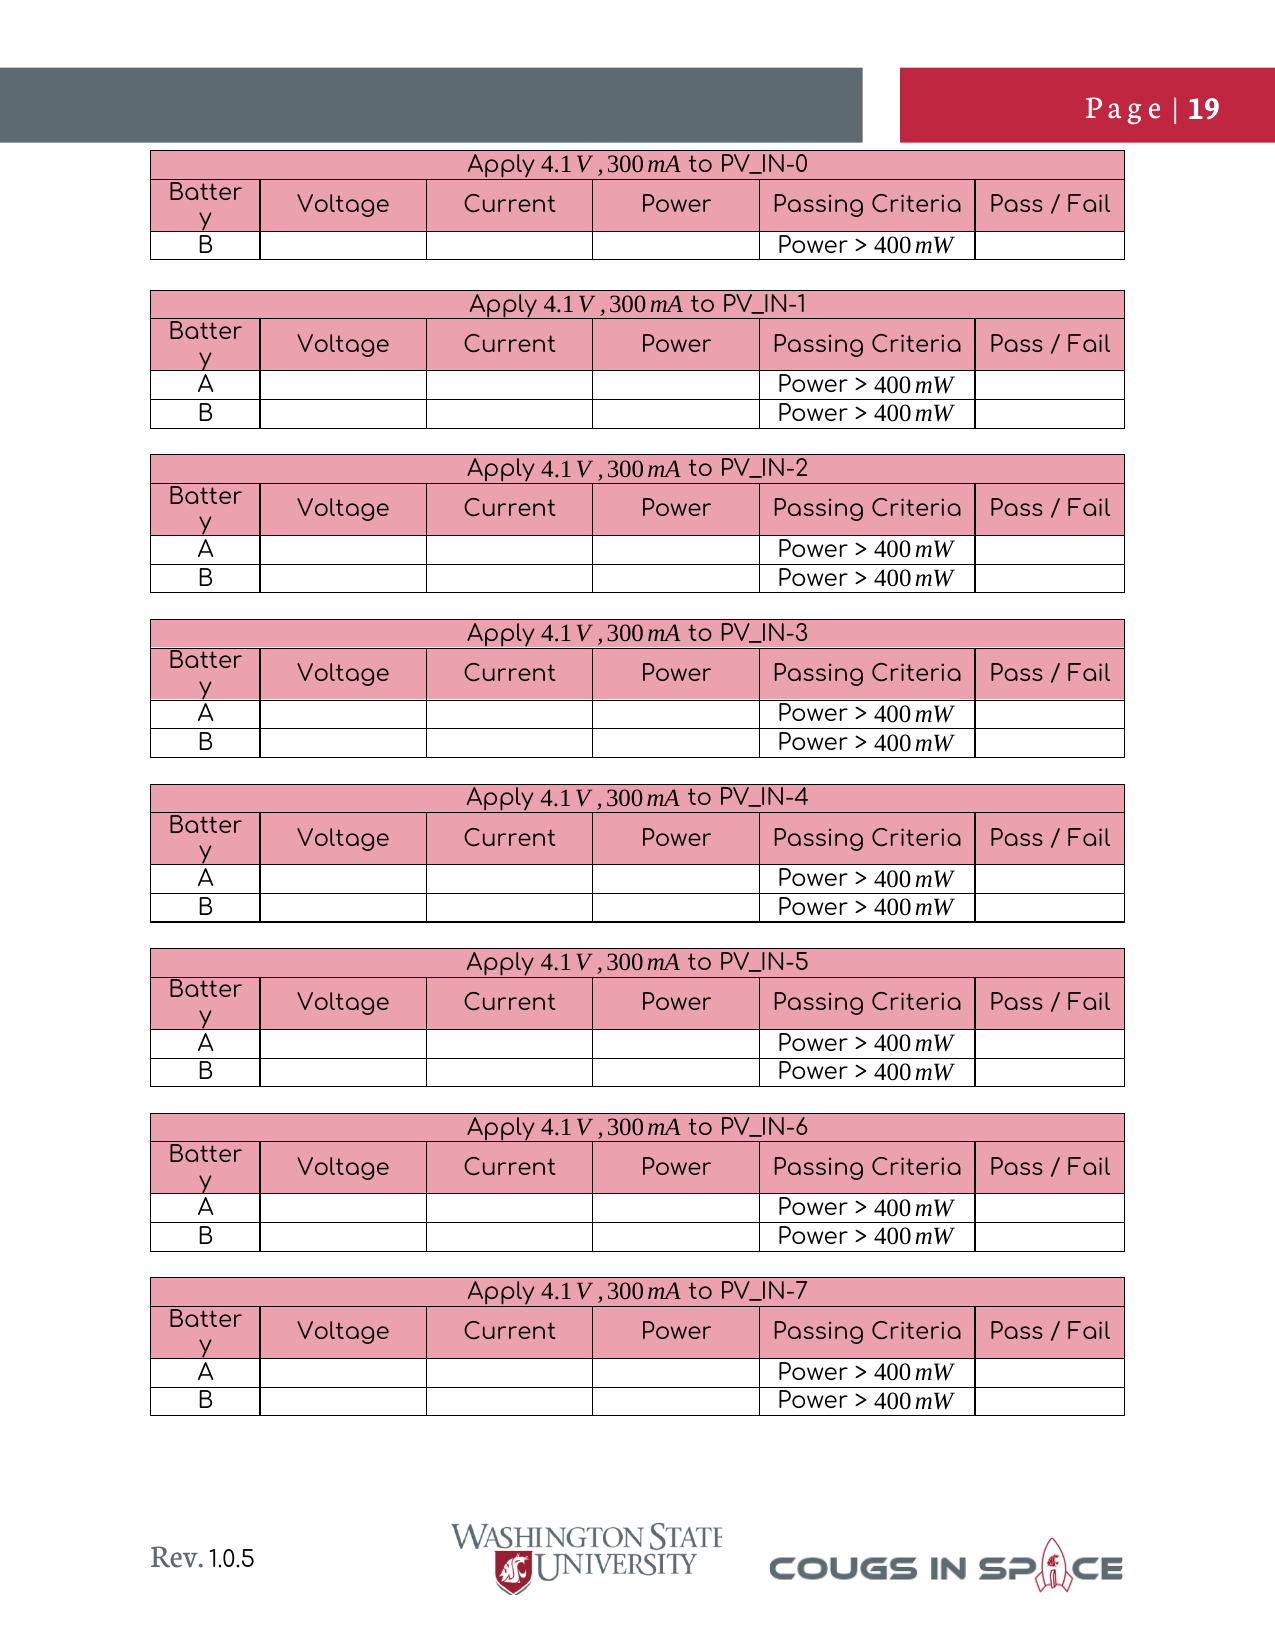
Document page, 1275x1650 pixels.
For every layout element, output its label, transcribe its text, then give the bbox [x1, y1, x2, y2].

table_cell [976, 865, 1124, 893]
table_cell [593, 1359, 759, 1387]
table_cell [593, 1059, 759, 1086]
table_cell [427, 1030, 592, 1057]
table_cell [261, 1388, 426, 1415]
table_cell Voltage [261, 1307, 426, 1358]
table_cell [261, 400, 426, 428]
table_cell Current [427, 978, 592, 1029]
table_cell Power > [760, 565, 974, 592]
table_cell [593, 232, 759, 259]
table_cell A [151, 865, 259, 893]
table_cell Battery [151, 1307, 259, 1358]
table_cell B [151, 1388, 259, 1415]
table_cell Power > [760, 865, 974, 893]
table_cell [427, 1194, 592, 1222]
table_cell [261, 701, 426, 728]
table_cell [593, 865, 759, 893]
table_cell [427, 1223, 592, 1251]
table_cell Power [593, 813, 759, 864]
table_cell [976, 1194, 1124, 1222]
table_cell Pass / Fail [976, 1307, 1124, 1358]
table_cell Current [427, 649, 592, 699]
table_cell [976, 400, 1124, 428]
table_cell Pass / Fail [976, 649, 1124, 699]
table_cell [427, 894, 592, 921]
table_cell Power > [760, 1194, 974, 1222]
table_cell Pass / Fail [976, 1142, 1124, 1193]
table_cell [976, 894, 1124, 921]
table_cell Pass / Fail [976, 484, 1124, 535]
table_header Apply to PV_IN-0 [151, 151, 1124, 179]
table_cell Passing Criteria [760, 180, 974, 231]
table_cell Passing Criteria [760, 1307, 974, 1358]
table_cell Passing Criteria [760, 649, 974, 699]
table_cell Power > [760, 1059, 974, 1086]
table_cell [427, 565, 592, 592]
table_cell Power > [760, 729, 974, 757]
table_cell Current [427, 319, 592, 370]
table_cell Pass / Fail [976, 319, 1124, 370]
table_header Apply to PV_IN-4 [151, 785, 1124, 812]
table_cell [593, 1388, 759, 1415]
table_cell [261, 1059, 426, 1086]
table_header Apply to PV_IN-1 [151, 291, 1124, 318]
table_cell B [151, 1223, 259, 1251]
table_cell Power [593, 484, 759, 535]
table_cell A [151, 1359, 259, 1387]
table_cell [976, 1059, 1124, 1086]
table_cell [976, 701, 1124, 728]
table_cell Current [427, 813, 592, 864]
table_cell B [151, 565, 259, 592]
table_cell Voltage [261, 813, 426, 864]
table_cell [593, 400, 759, 428]
table_cell [261, 1194, 426, 1222]
table_cell Battery [151, 180, 259, 231]
table_cell A [151, 371, 259, 399]
table_cell Power > [760, 232, 974, 259]
table_cell Voltage [261, 319, 426, 370]
table_cell A [151, 1194, 259, 1222]
table_cell [261, 536, 426, 564]
table_cell Current [427, 1307, 592, 1358]
table_cell [261, 1223, 426, 1251]
table_cell Power > [760, 536, 974, 564]
table_cell Power [593, 180, 759, 231]
table_cell Power > [760, 1388, 974, 1415]
table_cell Battery [151, 813, 259, 864]
table_cell A [151, 701, 259, 728]
table_cell Passing Criteria [760, 484, 974, 535]
table_cell [593, 1030, 759, 1057]
table_cell Pass / Fail [976, 813, 1124, 864]
table_cell [976, 232, 1124, 259]
table_cell Battery [151, 319, 259, 370]
table_cell Power > [760, 400, 974, 428]
table_cell [976, 536, 1124, 564]
table_cell [261, 371, 426, 399]
table_cell B [151, 232, 259, 259]
table_header Apply to PV_IN-5 [151, 949, 1124, 977]
table_cell [593, 701, 759, 728]
table_cell Voltage [261, 180, 426, 231]
table_cell Power > [760, 894, 974, 921]
table_cell [261, 865, 426, 893]
table_cell [261, 1359, 426, 1387]
table_cell [976, 371, 1124, 399]
table_header Apply to PV_IN-6 [151, 1114, 1124, 1141]
table_cell Passing Criteria [760, 813, 974, 864]
table_cell [261, 729, 426, 757]
table_cell [593, 1223, 759, 1251]
table_cell [427, 232, 592, 259]
table_cell [593, 729, 759, 757]
table_cell [261, 1030, 426, 1057]
table_cell Battery [151, 1142, 259, 1193]
table_cell Battery [151, 649, 259, 699]
table_cell Battery [151, 978, 259, 1029]
table_cell [976, 1223, 1124, 1251]
table_cell [976, 1359, 1124, 1387]
table_cell [593, 894, 759, 921]
table_cell Power > [760, 1359, 974, 1387]
table_cell [427, 1388, 592, 1415]
table_cell [427, 1059, 592, 1086]
picture [769, 1537, 1123, 1594]
table_cell Pass / Fail [976, 978, 1124, 1029]
table_cell Power [593, 1142, 759, 1193]
table_cell B [151, 1059, 259, 1086]
table_cell B [151, 894, 259, 921]
table_cell [976, 1030, 1124, 1057]
table_cell Voltage [261, 1142, 426, 1193]
table_cell Power > [760, 701, 974, 728]
table_cell [593, 371, 759, 399]
table_cell [976, 729, 1124, 757]
table_cell [427, 865, 592, 893]
table_cell [427, 371, 592, 399]
table_cell Power > [760, 371, 974, 399]
table_cell Passing Criteria [760, 319, 974, 370]
table_cell Passing Criteria [760, 1142, 974, 1193]
table_cell Power [593, 649, 759, 699]
table_cell B [151, 729, 259, 757]
table_cell Current [427, 484, 592, 535]
table_cell [427, 400, 592, 428]
table_cell Power [593, 1307, 759, 1358]
table_cell [427, 701, 592, 728]
table_cell Power [593, 319, 759, 370]
table_cell [427, 729, 592, 757]
table_cell [593, 565, 759, 592]
table_cell Voltage [261, 649, 426, 699]
table_cell [261, 565, 426, 592]
table_header Apply to PV_IN-3 [151, 620, 1124, 647]
table_cell Power > [760, 1223, 974, 1251]
table_cell [976, 1388, 1124, 1415]
table_cell [976, 565, 1124, 592]
table_cell [427, 536, 592, 564]
table_cell Passing Criteria [760, 978, 974, 1029]
table_cell Power [593, 978, 759, 1029]
table_cell [261, 232, 426, 259]
table_cell [593, 1194, 759, 1222]
table_cell A [151, 536, 259, 564]
table_cell [261, 894, 426, 921]
table_cell Current [427, 1142, 592, 1193]
table_cell Voltage [261, 484, 426, 535]
table_cell [427, 1359, 592, 1387]
table_header Apply to PV_IN-7 [151, 1278, 1124, 1306]
table_cell B [151, 400, 259, 428]
table_cell Voltage [261, 978, 426, 1029]
table_cell Power > [760, 1030, 974, 1057]
table_cell [593, 536, 759, 564]
table_cell Current [427, 180, 592, 231]
table_cell Battery [151, 484, 259, 535]
table_cell A [151, 1030, 259, 1057]
table_cell Pass / Fail [976, 180, 1124, 231]
picture [450, 1522, 723, 1595]
table_header Apply to PV_IN-2 [151, 455, 1124, 483]
